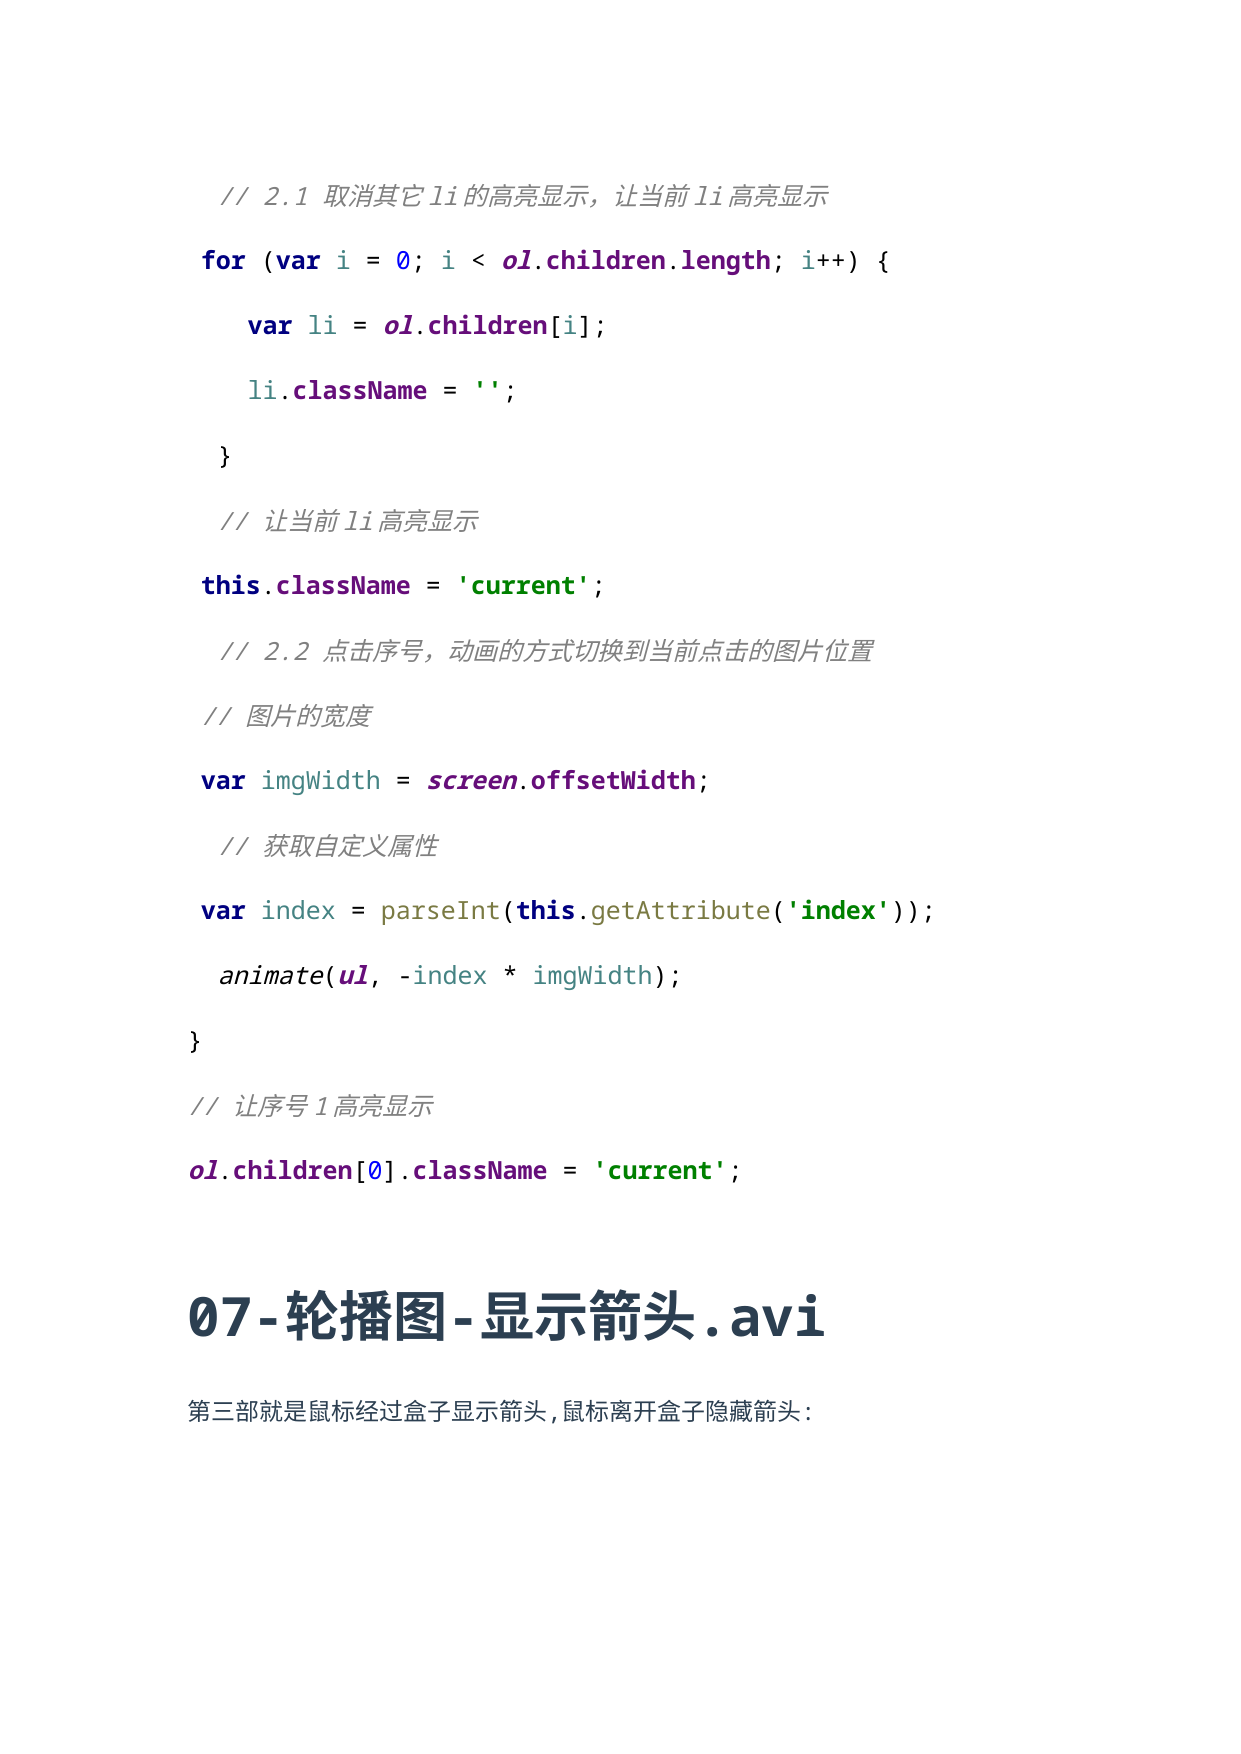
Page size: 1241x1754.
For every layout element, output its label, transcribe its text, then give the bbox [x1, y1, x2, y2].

text 07-轮播图-显示箭头.avi [187, 1264, 1053, 1362]
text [187, 162, 1053, 1202]
text 第三部就是鼠标经过盒子显示箭头,鼠标离开盒子隐藏箭头: [187, 1377, 1053, 1442]
